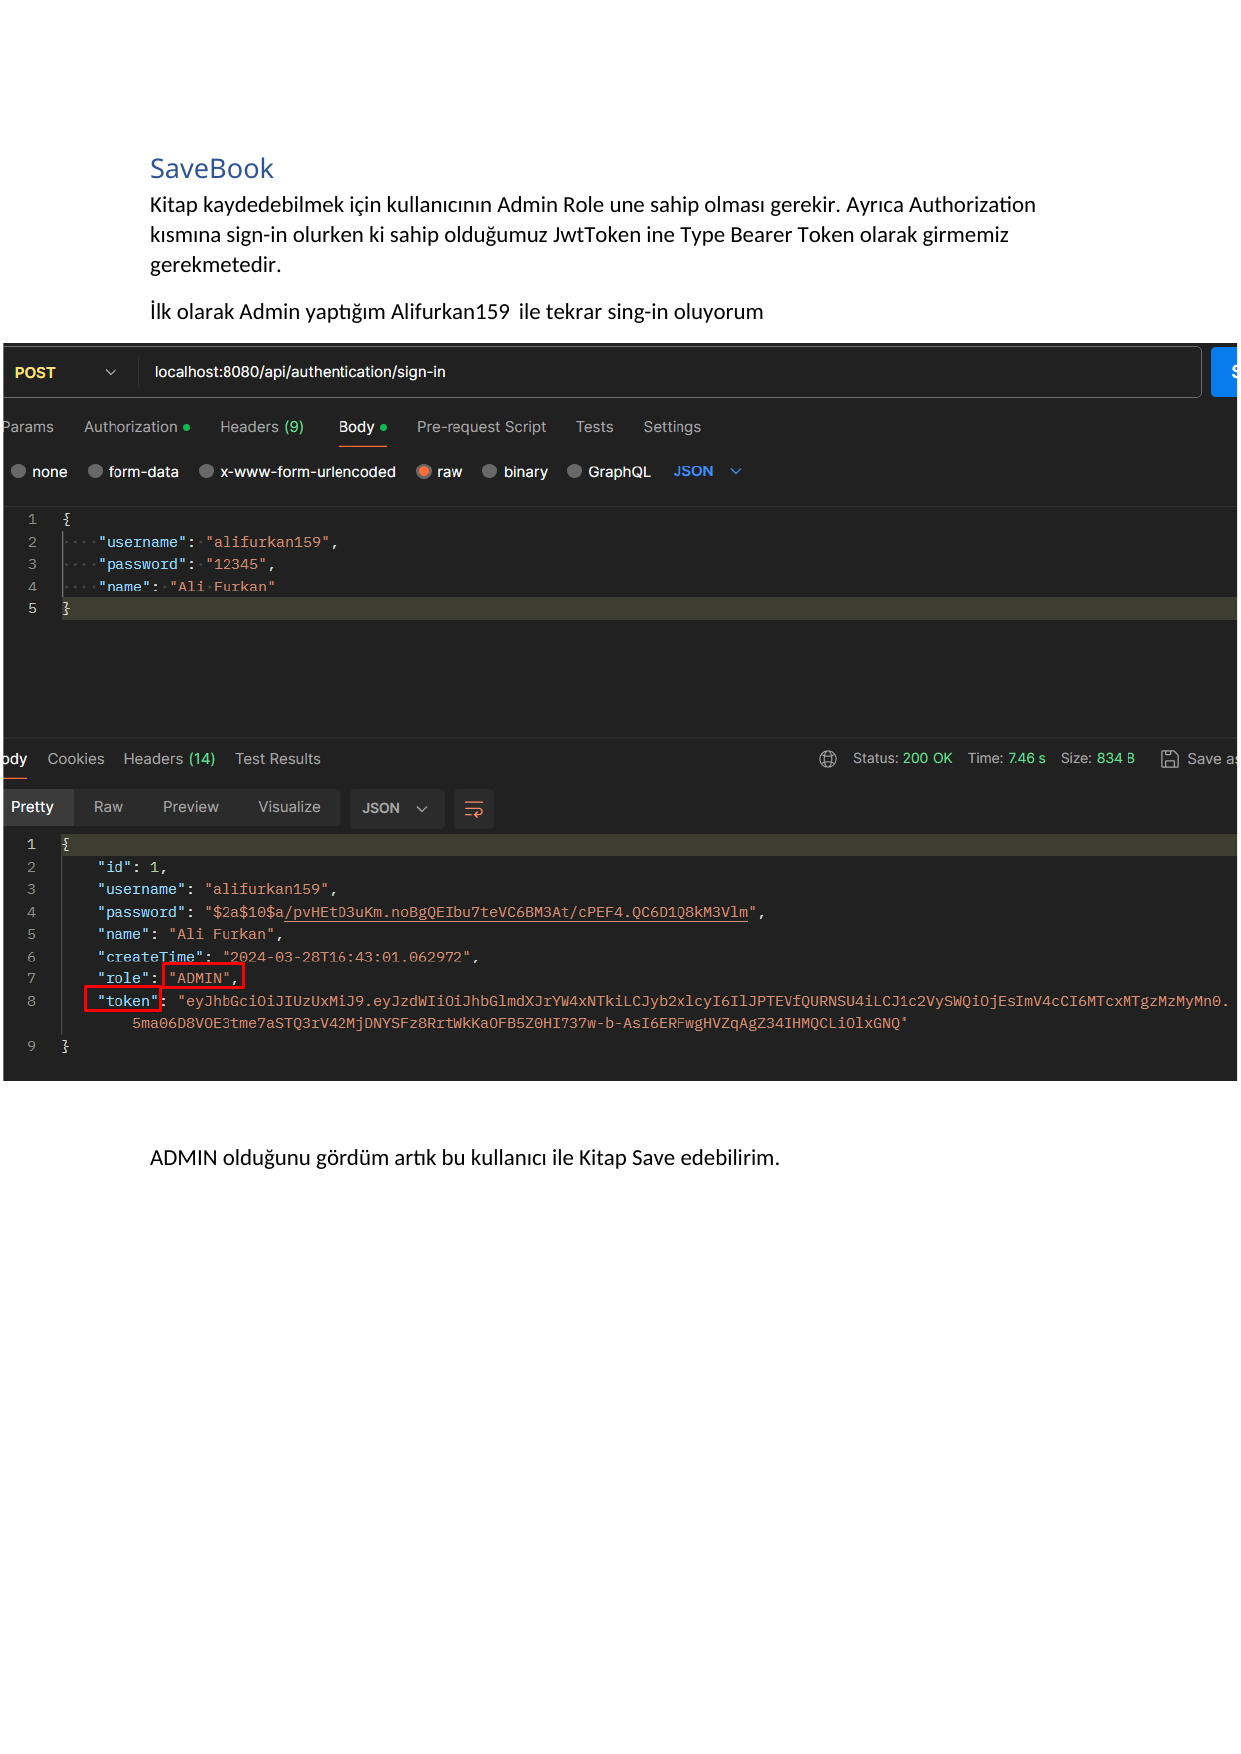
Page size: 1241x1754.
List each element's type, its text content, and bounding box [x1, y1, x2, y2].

text ADMIN olduğunu gördüm artık bu kullanıcı ile Kitap Save edebilirim. [150, 1081, 1090, 1171]
text Kitap kaydedebilmek için kullanıcının Admin Role une sahip olması gerekir. Ayrıca Authorization kısmına sign-in olurken ki sahip olduğumuz JwtToken ine Type Bearer Token olarak girmemiz gerekmetedir. [150, 190, 1090, 278]
subtitle SaveBook [150, 150, 1090, 187]
picture [3, 343, 1236, 1081]
text İlk olarak Admin yaptığım Alifurkan159 ile tekrar sing-in oluyorum [150, 297, 1090, 325]
